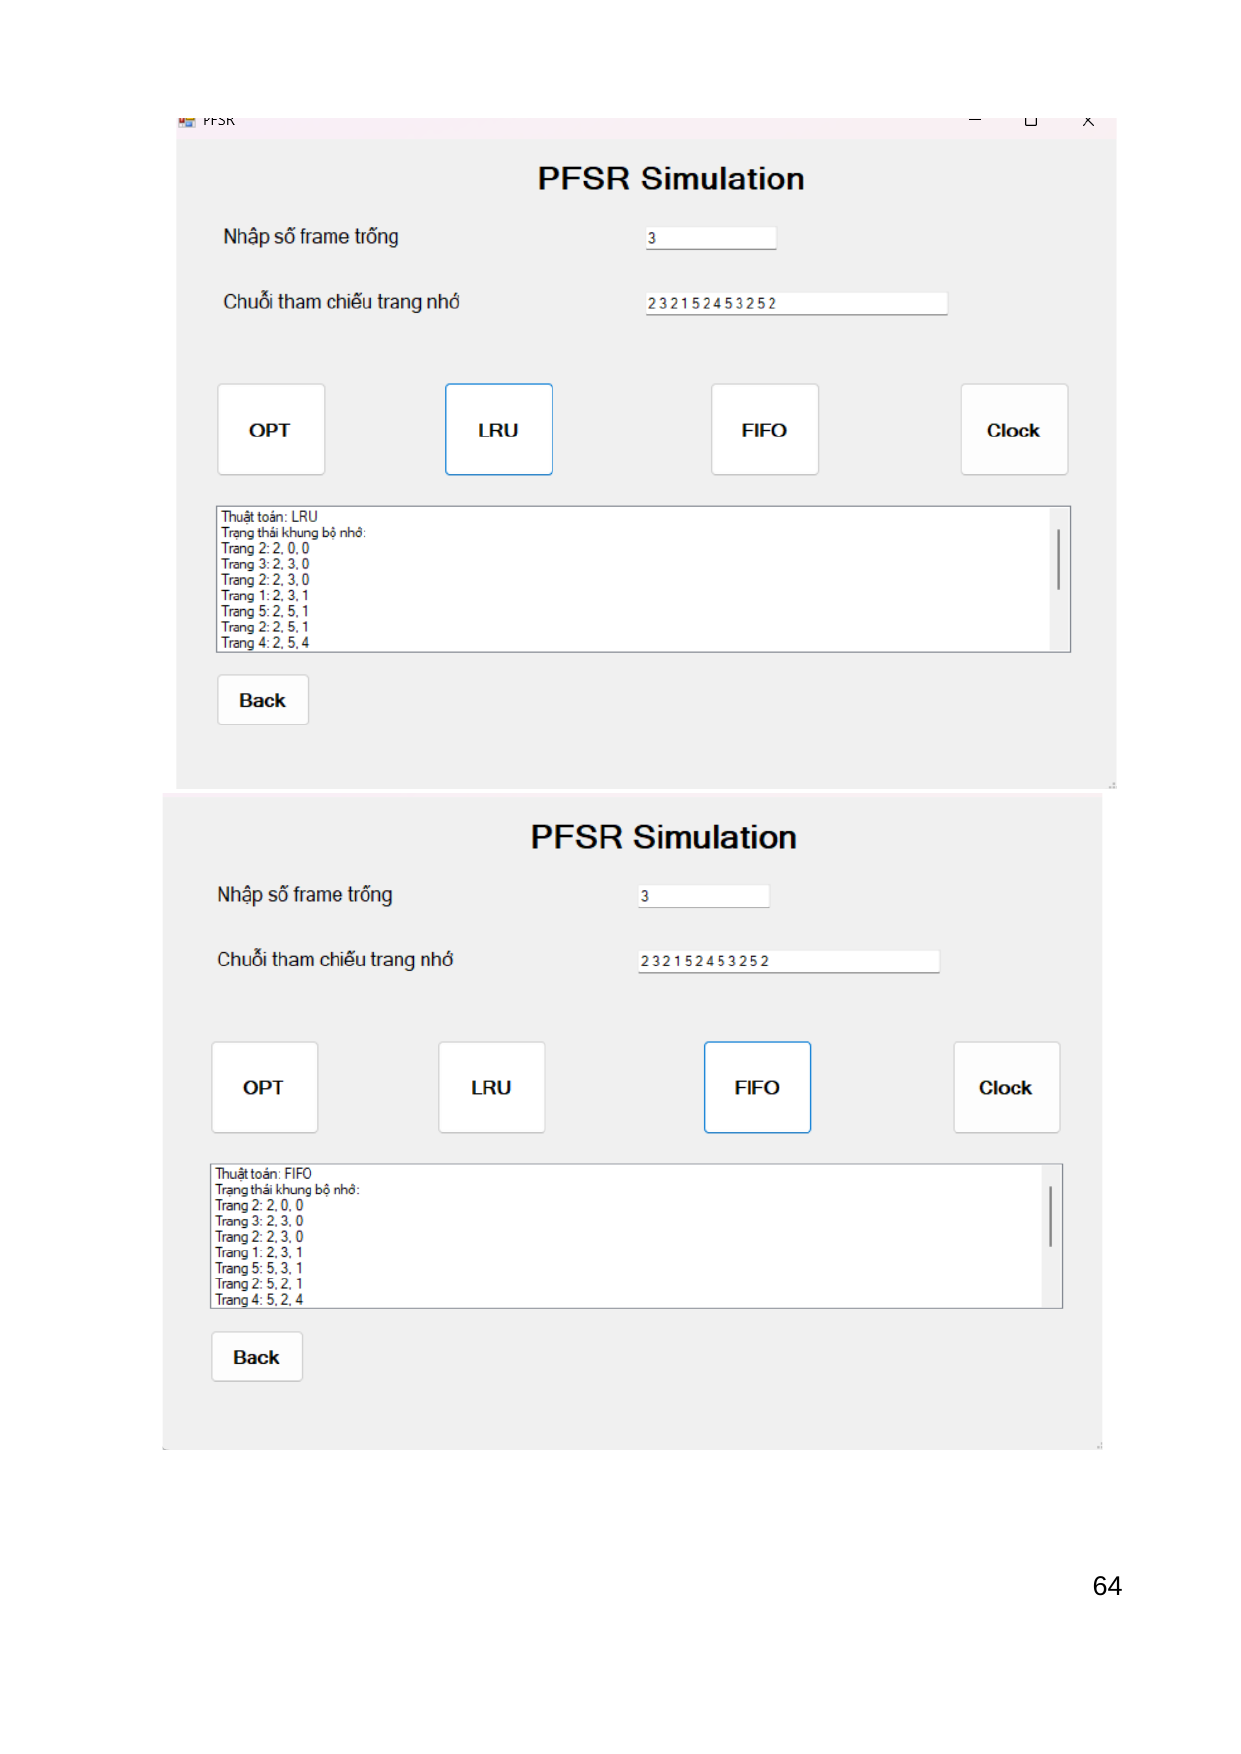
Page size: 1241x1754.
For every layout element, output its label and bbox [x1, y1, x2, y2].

picture [162, 793, 1103, 1450]
picture [176, 118, 1117, 789]
